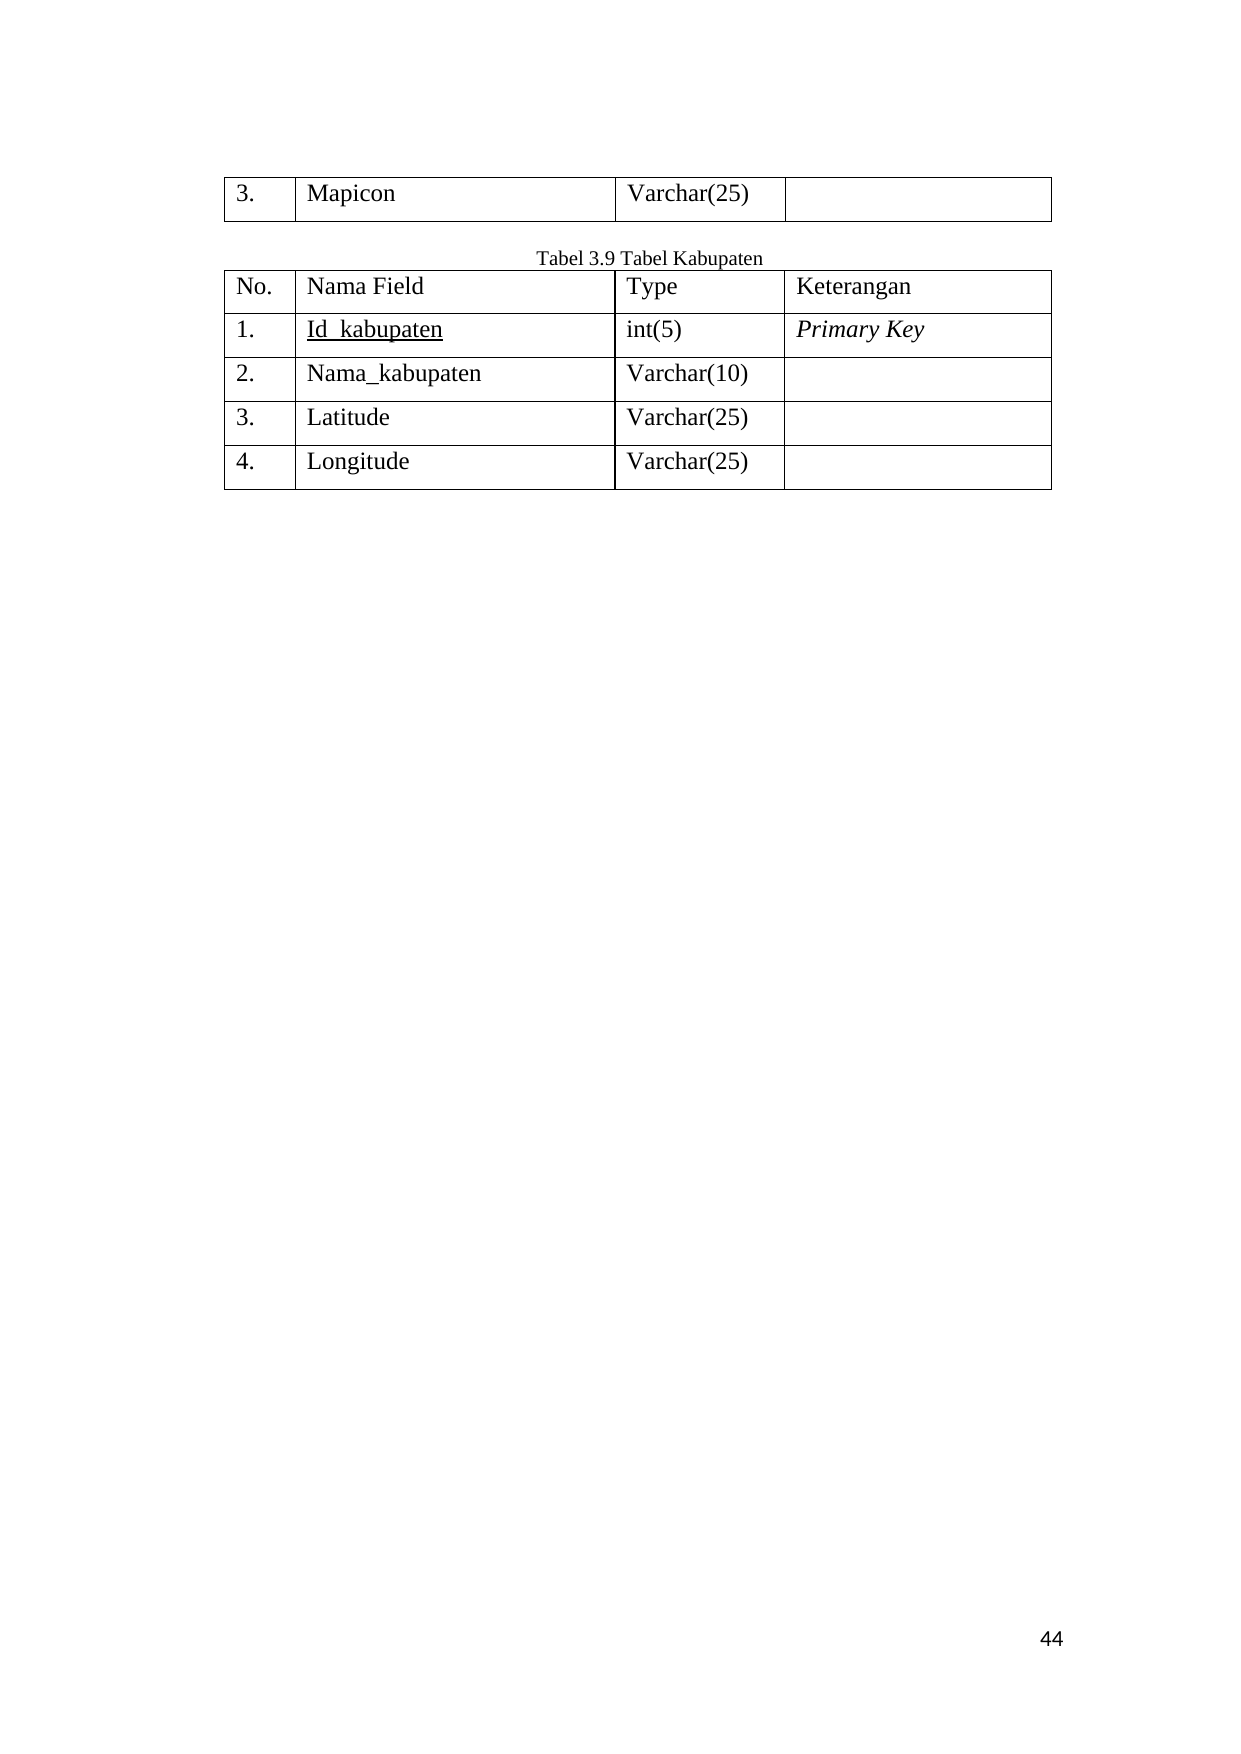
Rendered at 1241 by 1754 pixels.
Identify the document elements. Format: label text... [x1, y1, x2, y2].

table_cell Varchar(25) [616, 178, 785, 221]
table_cell [785, 446, 1051, 489]
table_cell int(5) [616, 314, 784, 357]
table_cell 2. [225, 358, 295, 401]
table_header Keterangan [785, 271, 1051, 313]
text Tabel 3.9 Tabel Kabupaten [236, 246, 1063, 270]
table_cell 3. [225, 402, 295, 445]
table_cell [785, 402, 1051, 445]
table_cell [785, 358, 1051, 401]
table_cell Varchar(25) [616, 446, 784, 489]
table_cell [786, 178, 1051, 221]
table_cell Primary Key [785, 314, 1051, 357]
table_header Nama Field [296, 271, 614, 313]
table_cell Longitude [296, 446, 614, 489]
table_cell 1. [225, 314, 295, 357]
table_header No. [225, 271, 295, 313]
table_cell Varchar(25) [616, 402, 784, 445]
table_cell Varchar(10) [616, 358, 784, 401]
table_cell Latitude [296, 402, 614, 445]
table_cell Id_kabupaten [296, 314, 614, 357]
table_cell 4. [225, 446, 295, 489]
table_cell 3. [225, 178, 295, 221]
table_cell Mapicon [296, 178, 615, 221]
table_header Type [616, 271, 784, 313]
table_cell Nama_kabupaten [296, 358, 614, 401]
